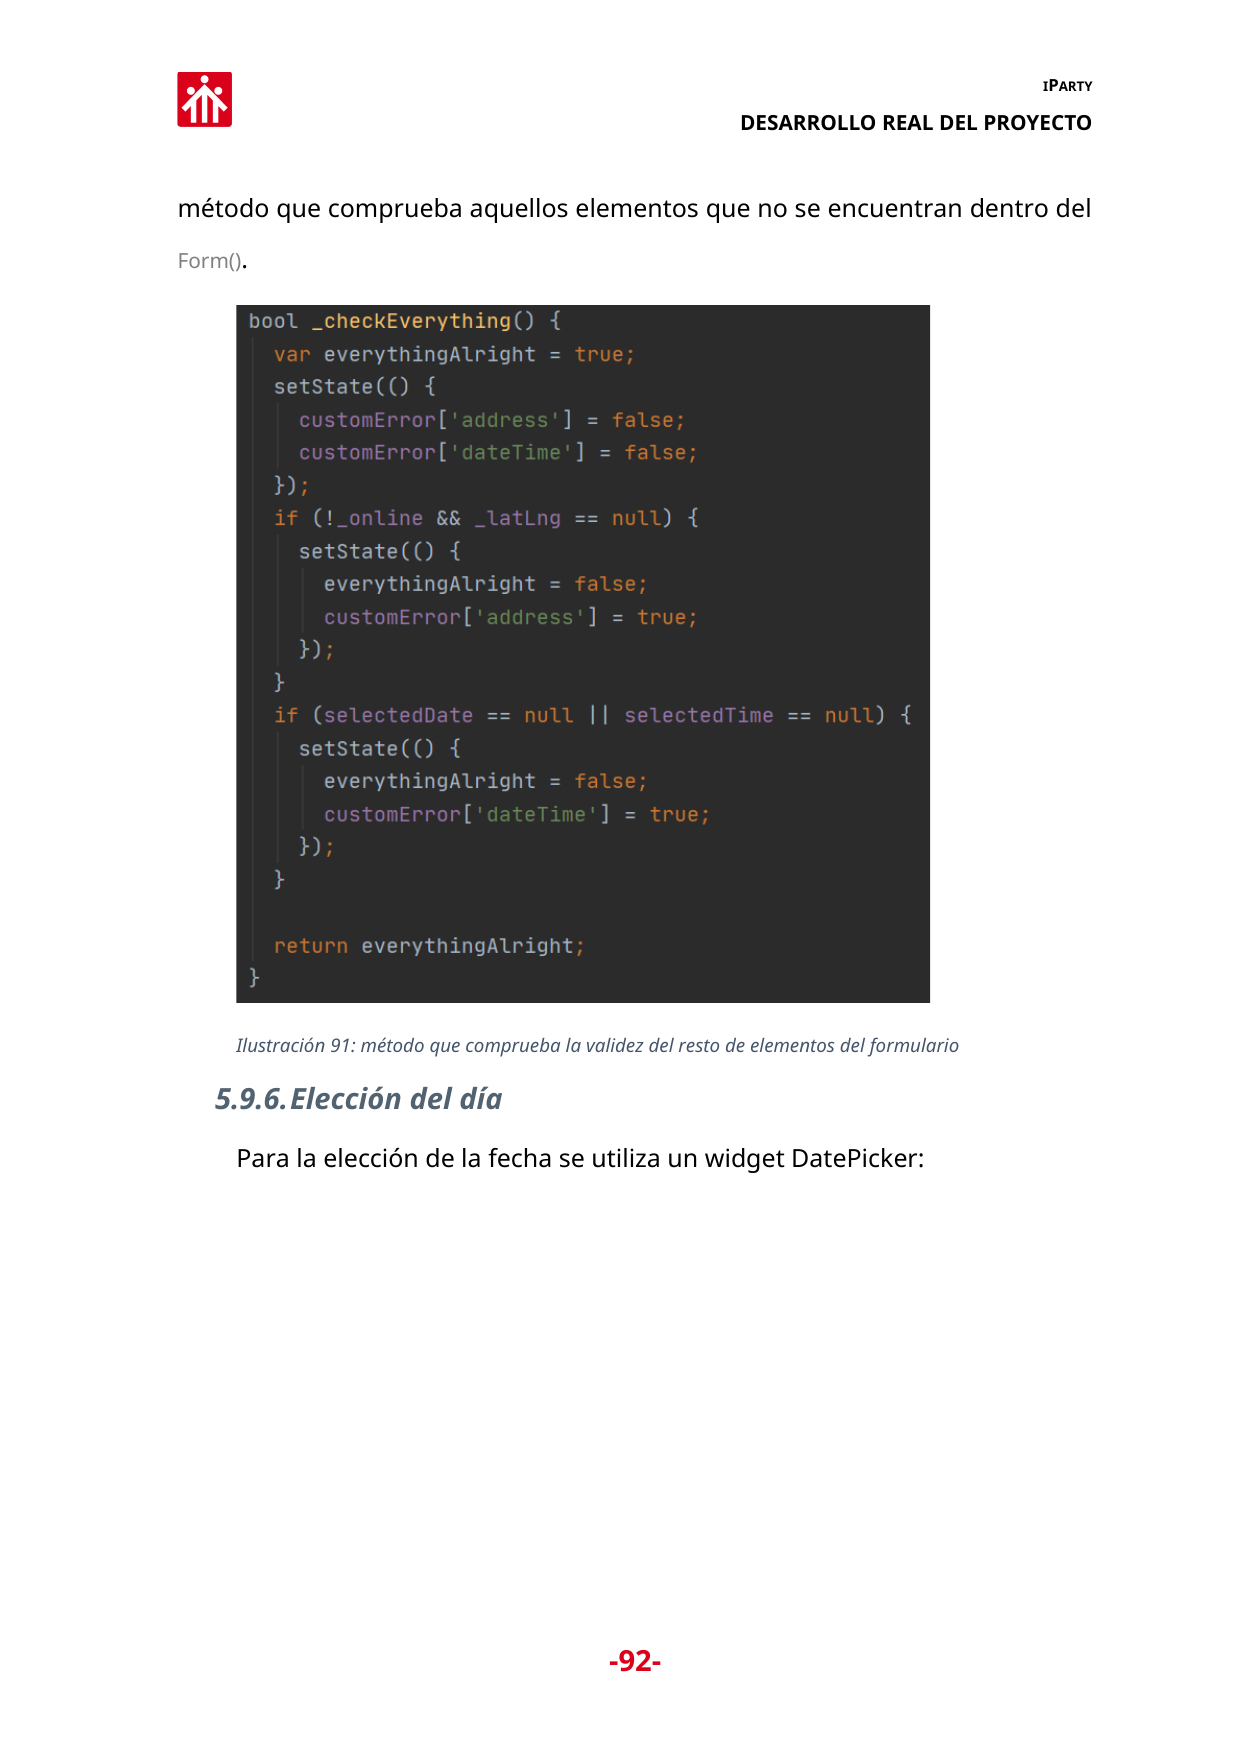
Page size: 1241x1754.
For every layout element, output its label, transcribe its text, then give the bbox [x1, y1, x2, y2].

picture [236, 305, 930, 1003]
subtitle Elección del día [215, 1078, 1092, 1118]
text Para la elección de la fecha se utiliza un widget DatePicker: [177, 1141, 1092, 1175]
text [177, 191, 1092, 276]
picture [177, 72, 232, 127]
